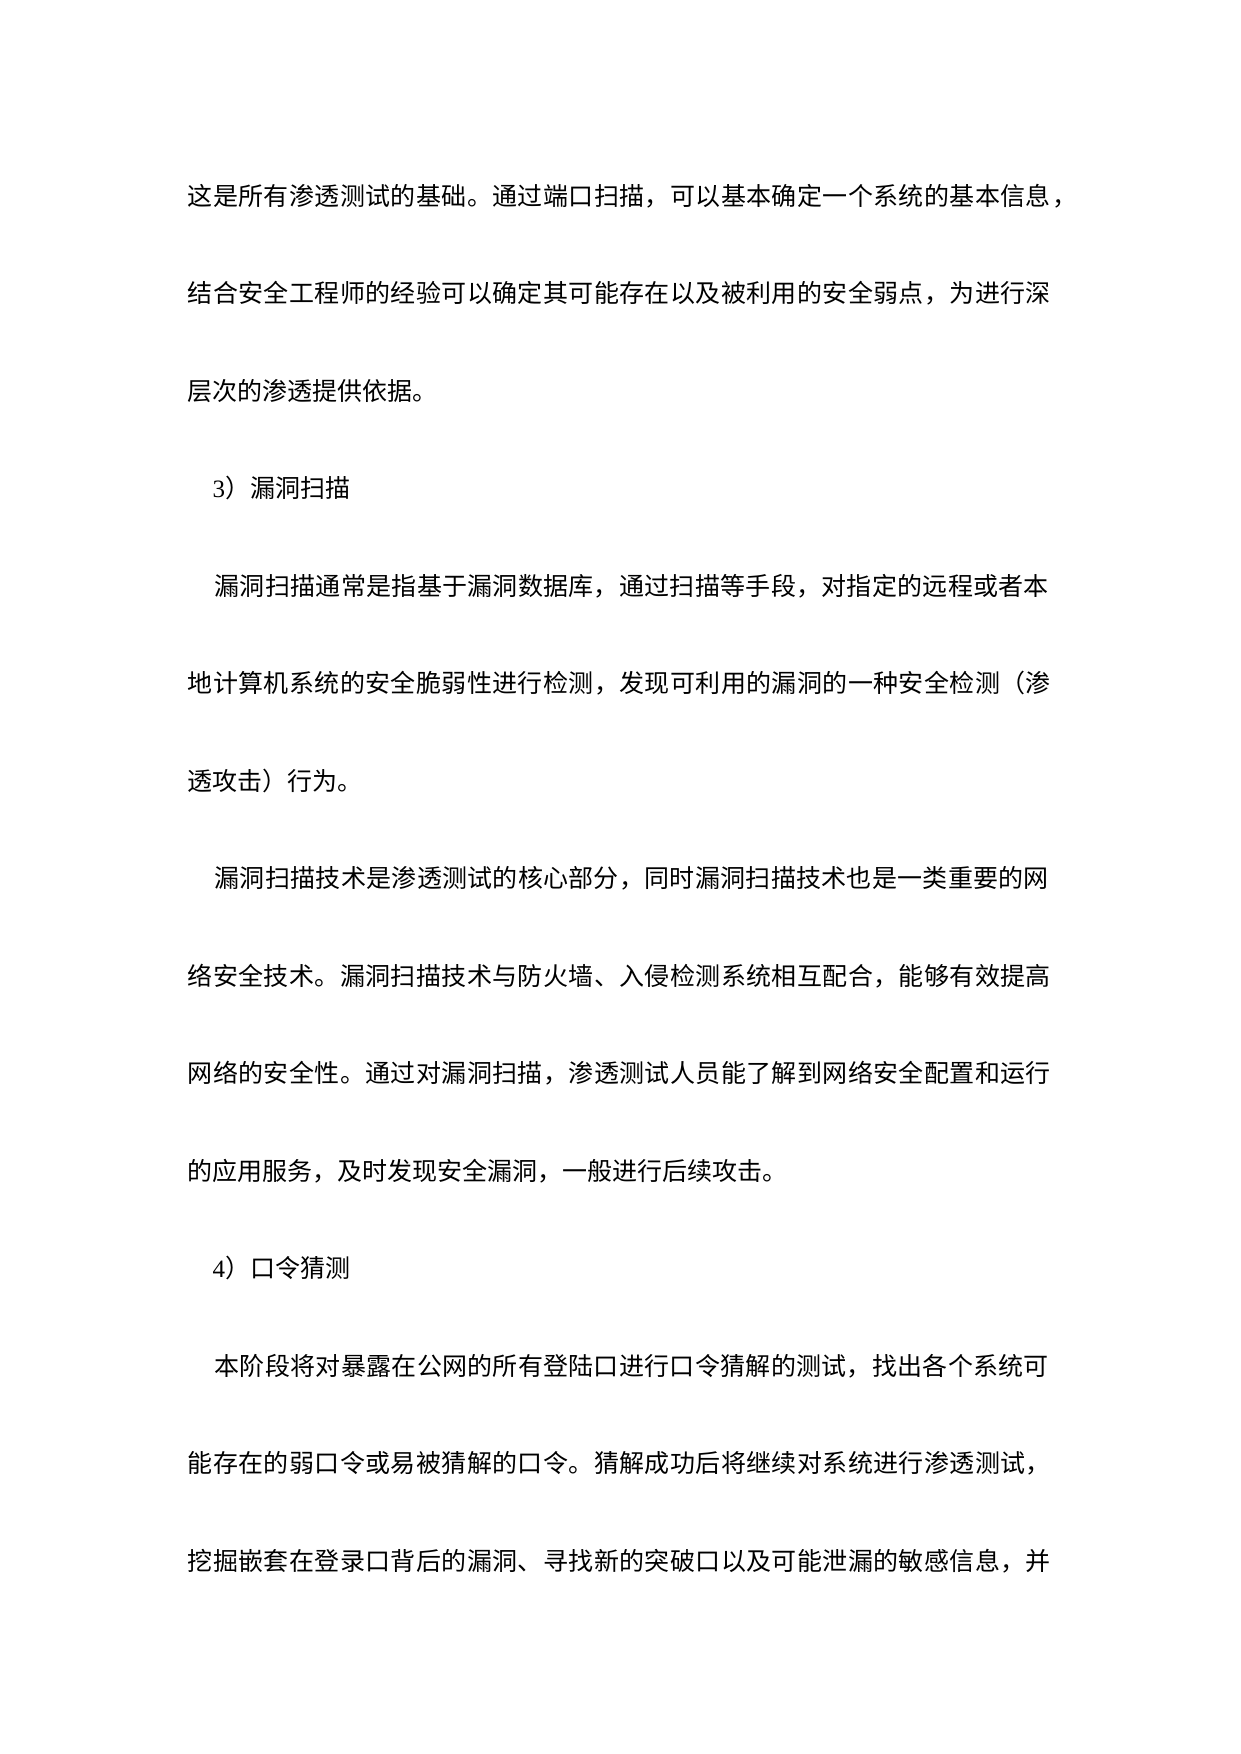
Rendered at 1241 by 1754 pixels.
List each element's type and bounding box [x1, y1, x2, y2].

text [187, 162, 1053, 1592]
